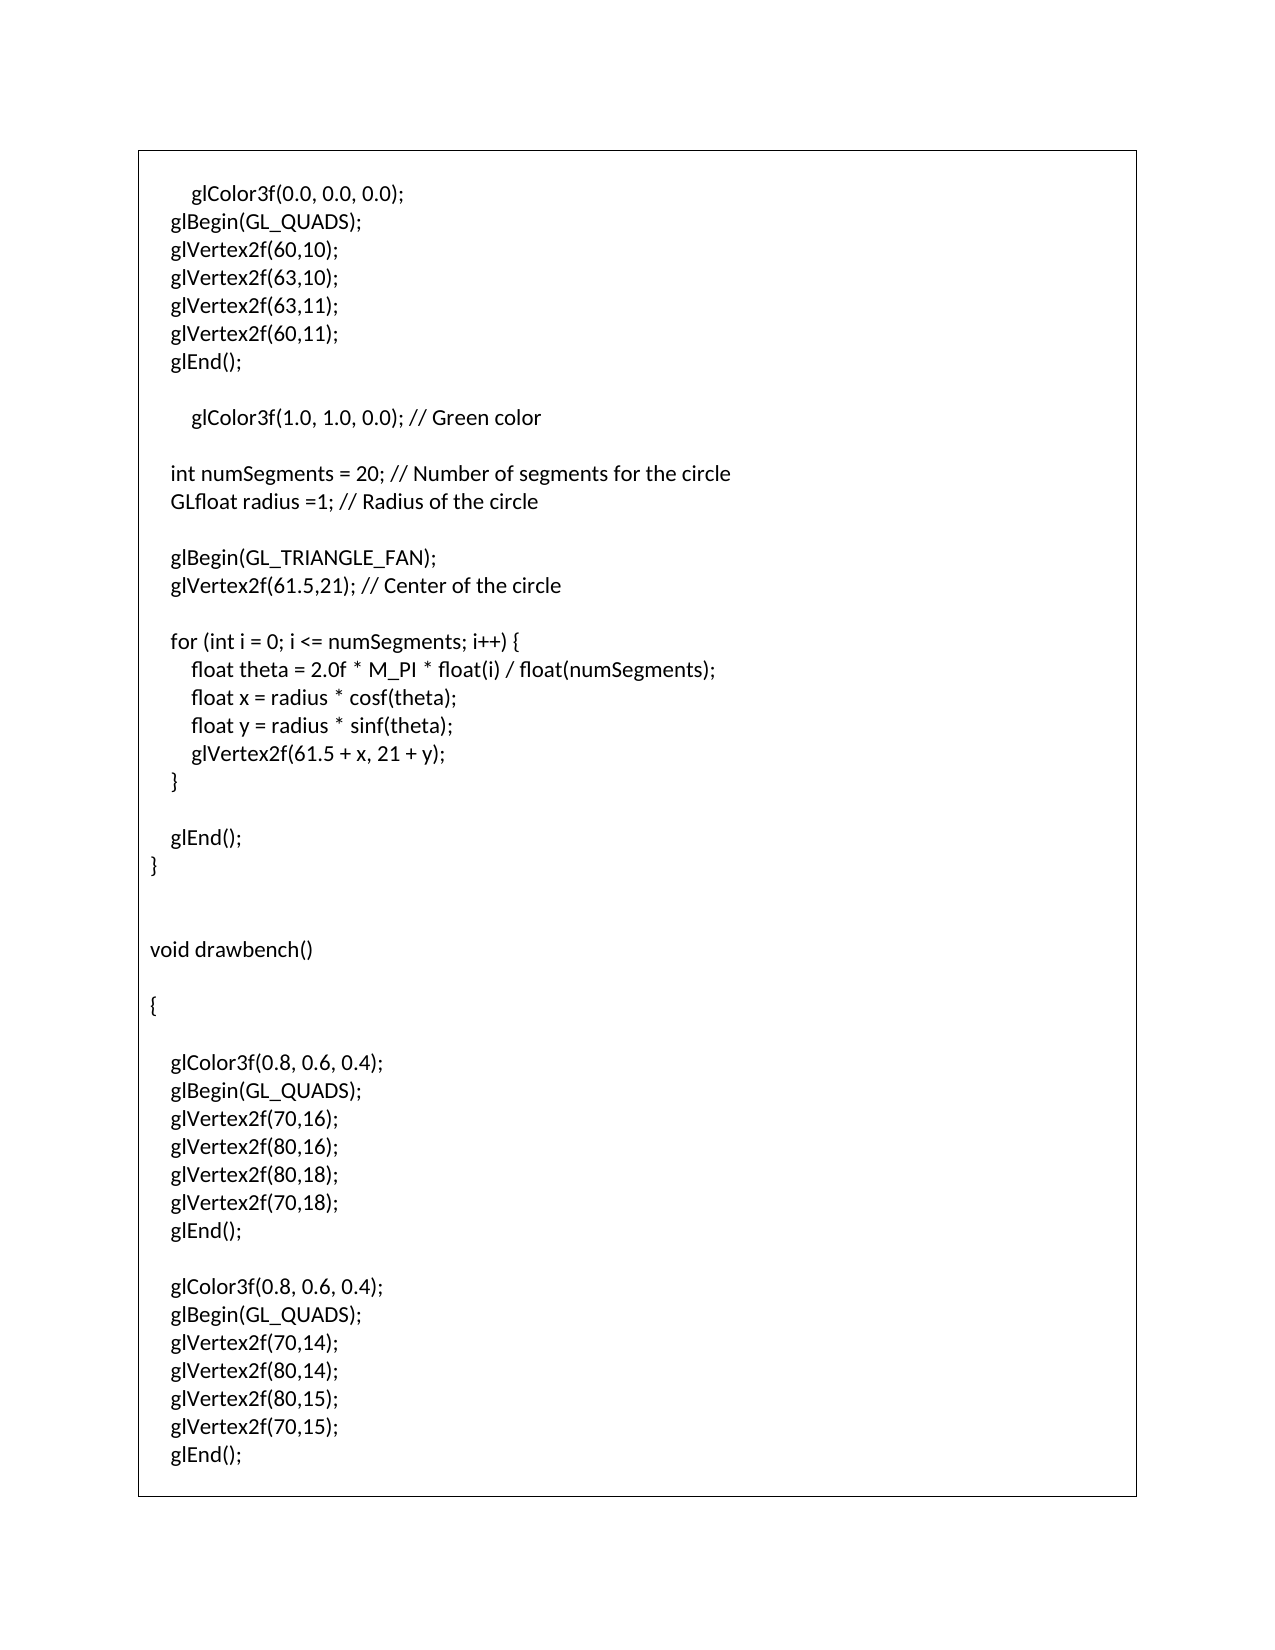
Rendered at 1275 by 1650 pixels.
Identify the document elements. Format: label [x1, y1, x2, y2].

table_cell [139, 151, 1136, 1496]
